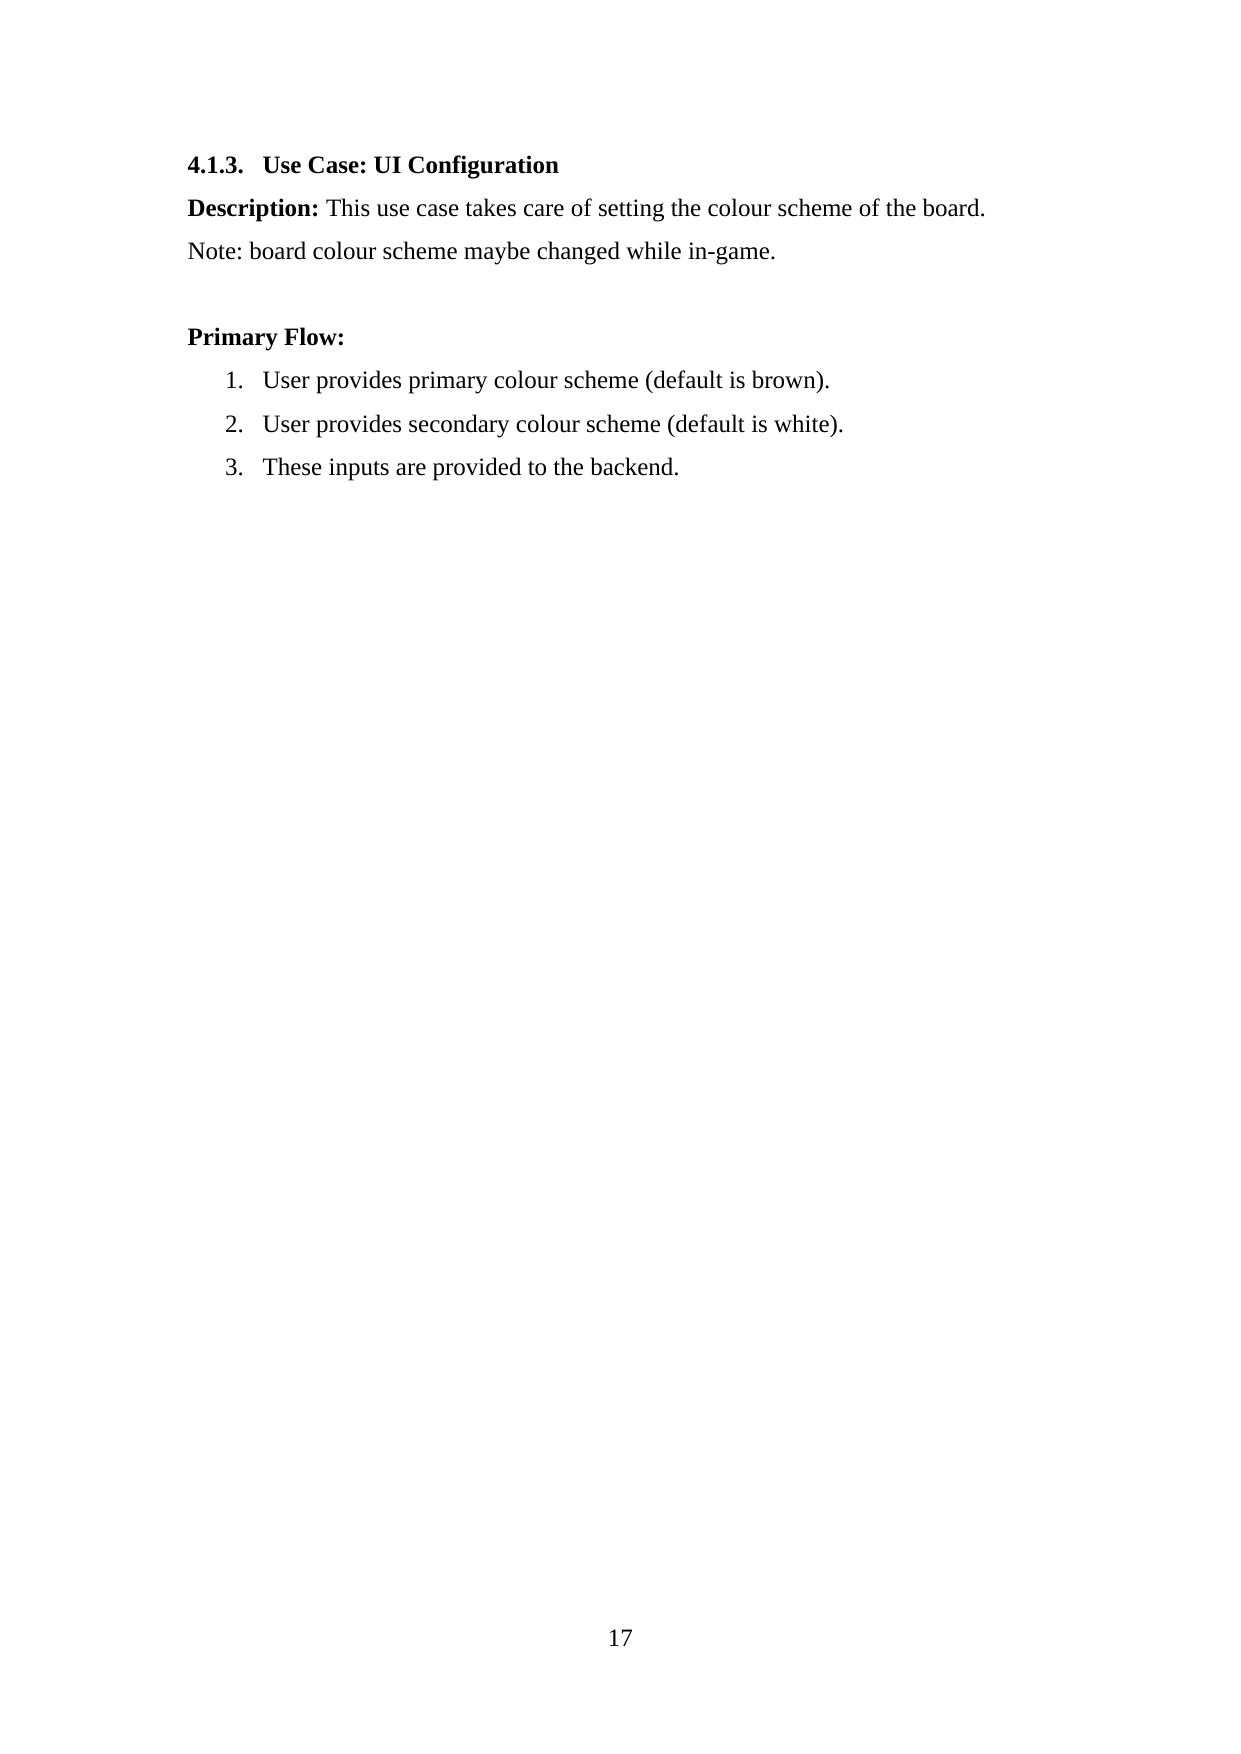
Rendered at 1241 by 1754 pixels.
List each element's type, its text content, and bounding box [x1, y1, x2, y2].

list Description: This use case takes care of setting the colour scheme of the board. [187, 193, 1053, 222]
text Primary Flow: [187, 322, 1053, 351]
list Note: board colour scheme maybe changed while in-game. [187, 236, 1053, 265]
list These inputs are provided to the backend. [225, 452, 1053, 481]
list Use Case: UI Configuration [187, 150, 1053, 179]
list User provides secondary colour scheme (default is white). [225, 409, 1053, 437]
list User provides primary colour scheme (default is brown). [225, 366, 1053, 394]
